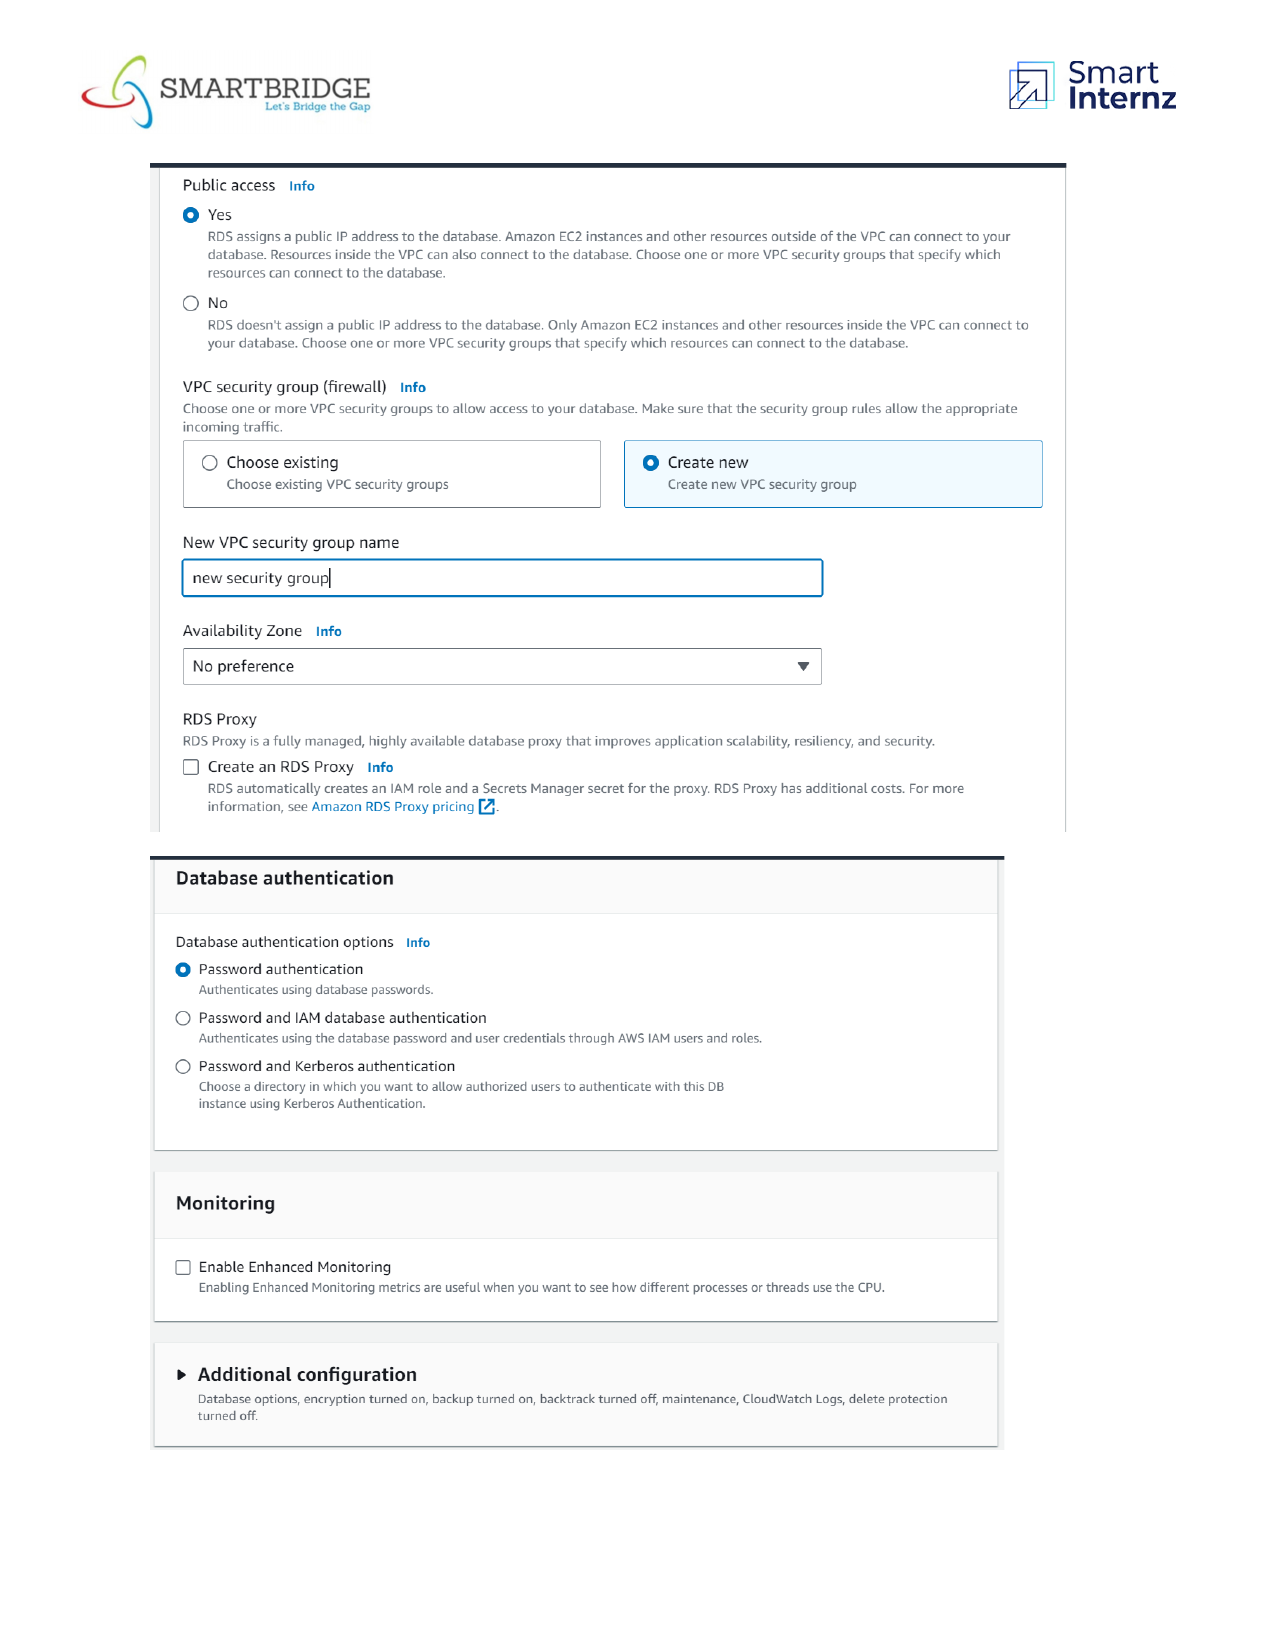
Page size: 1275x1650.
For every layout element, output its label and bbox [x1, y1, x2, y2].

picture [150, 856, 1005, 1450]
picture [78, 50, 375, 134]
picture [150, 163, 1067, 832]
picture [1004, 61, 1181, 109]
